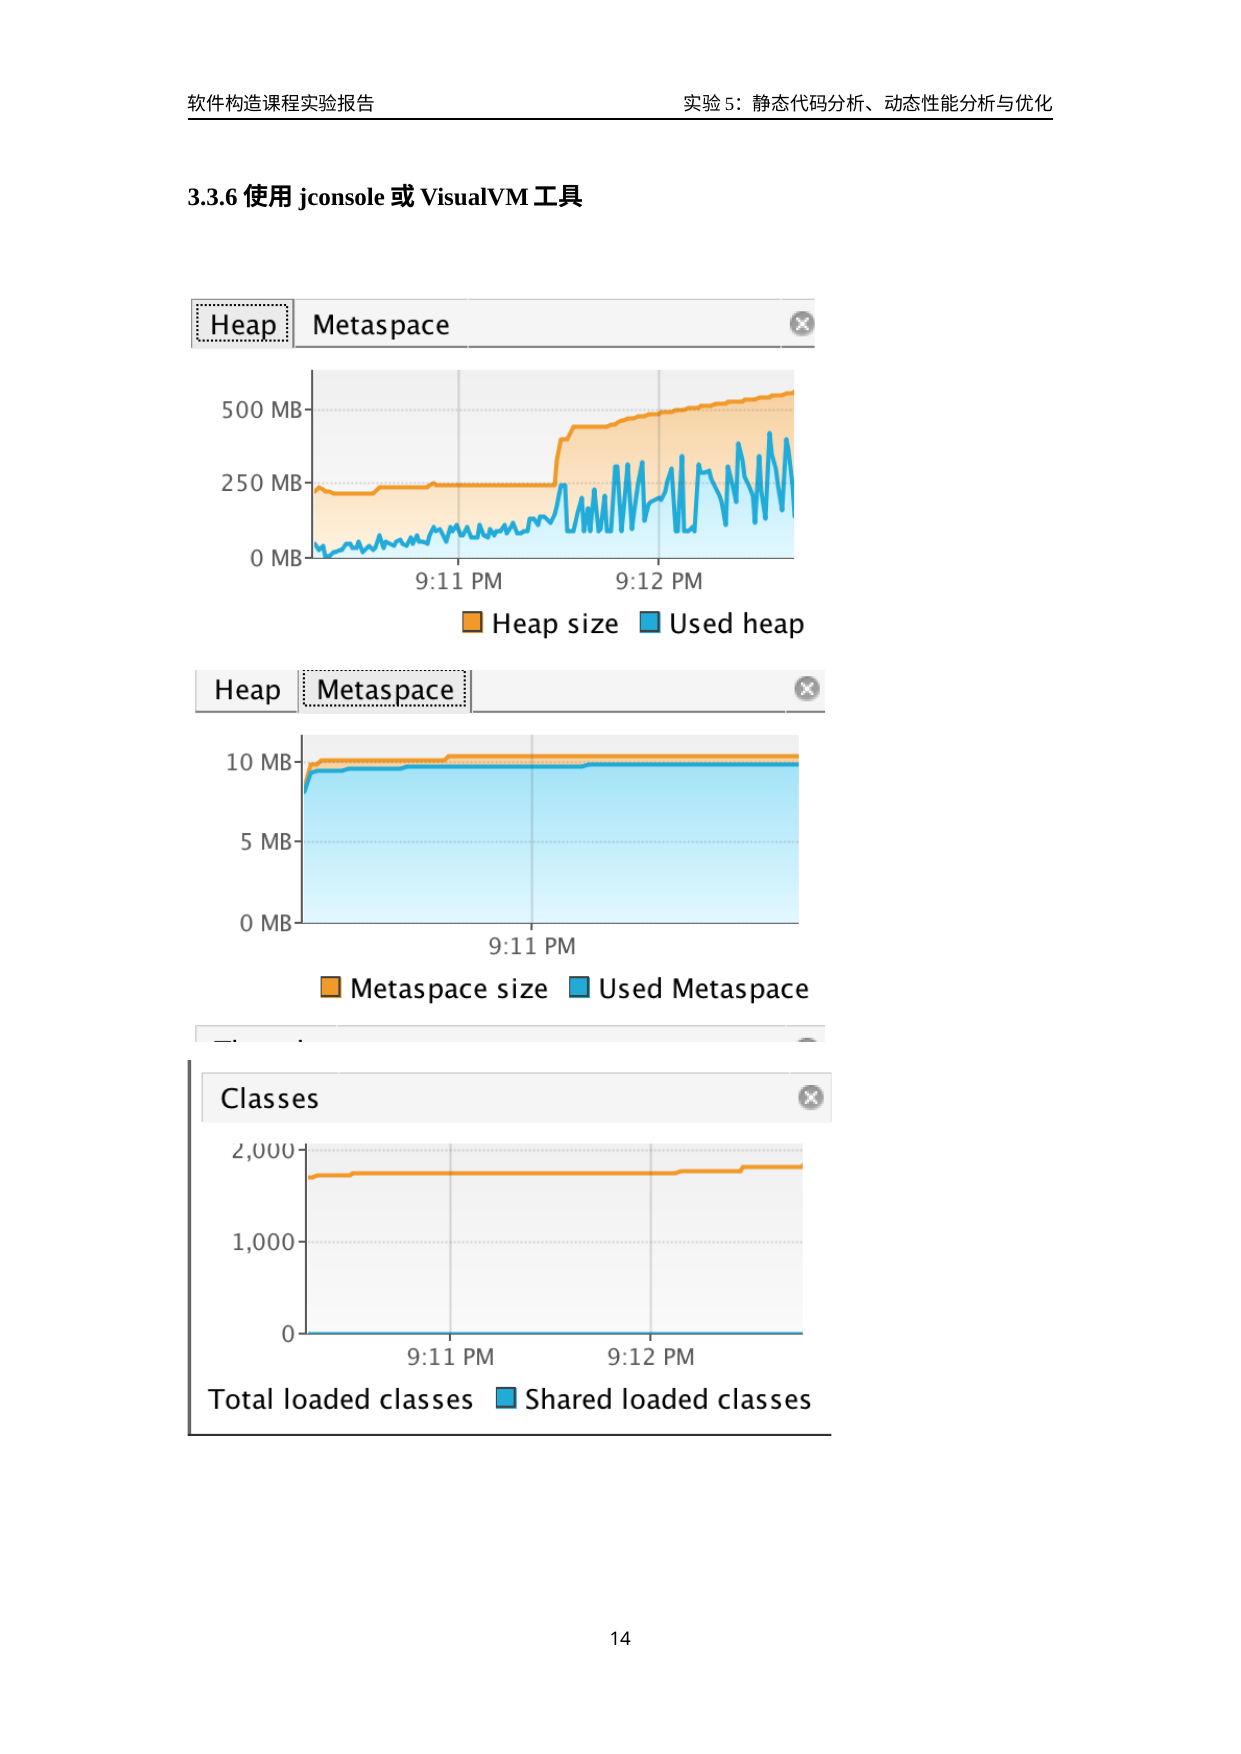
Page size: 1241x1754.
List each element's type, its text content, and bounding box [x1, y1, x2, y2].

picture [187, 1060, 832, 1436]
picture [187, 280, 815, 654]
picture [187, 670, 826, 1042]
subtitle 使用jconsole或VisualVM工具 [187, 162, 1053, 227]
